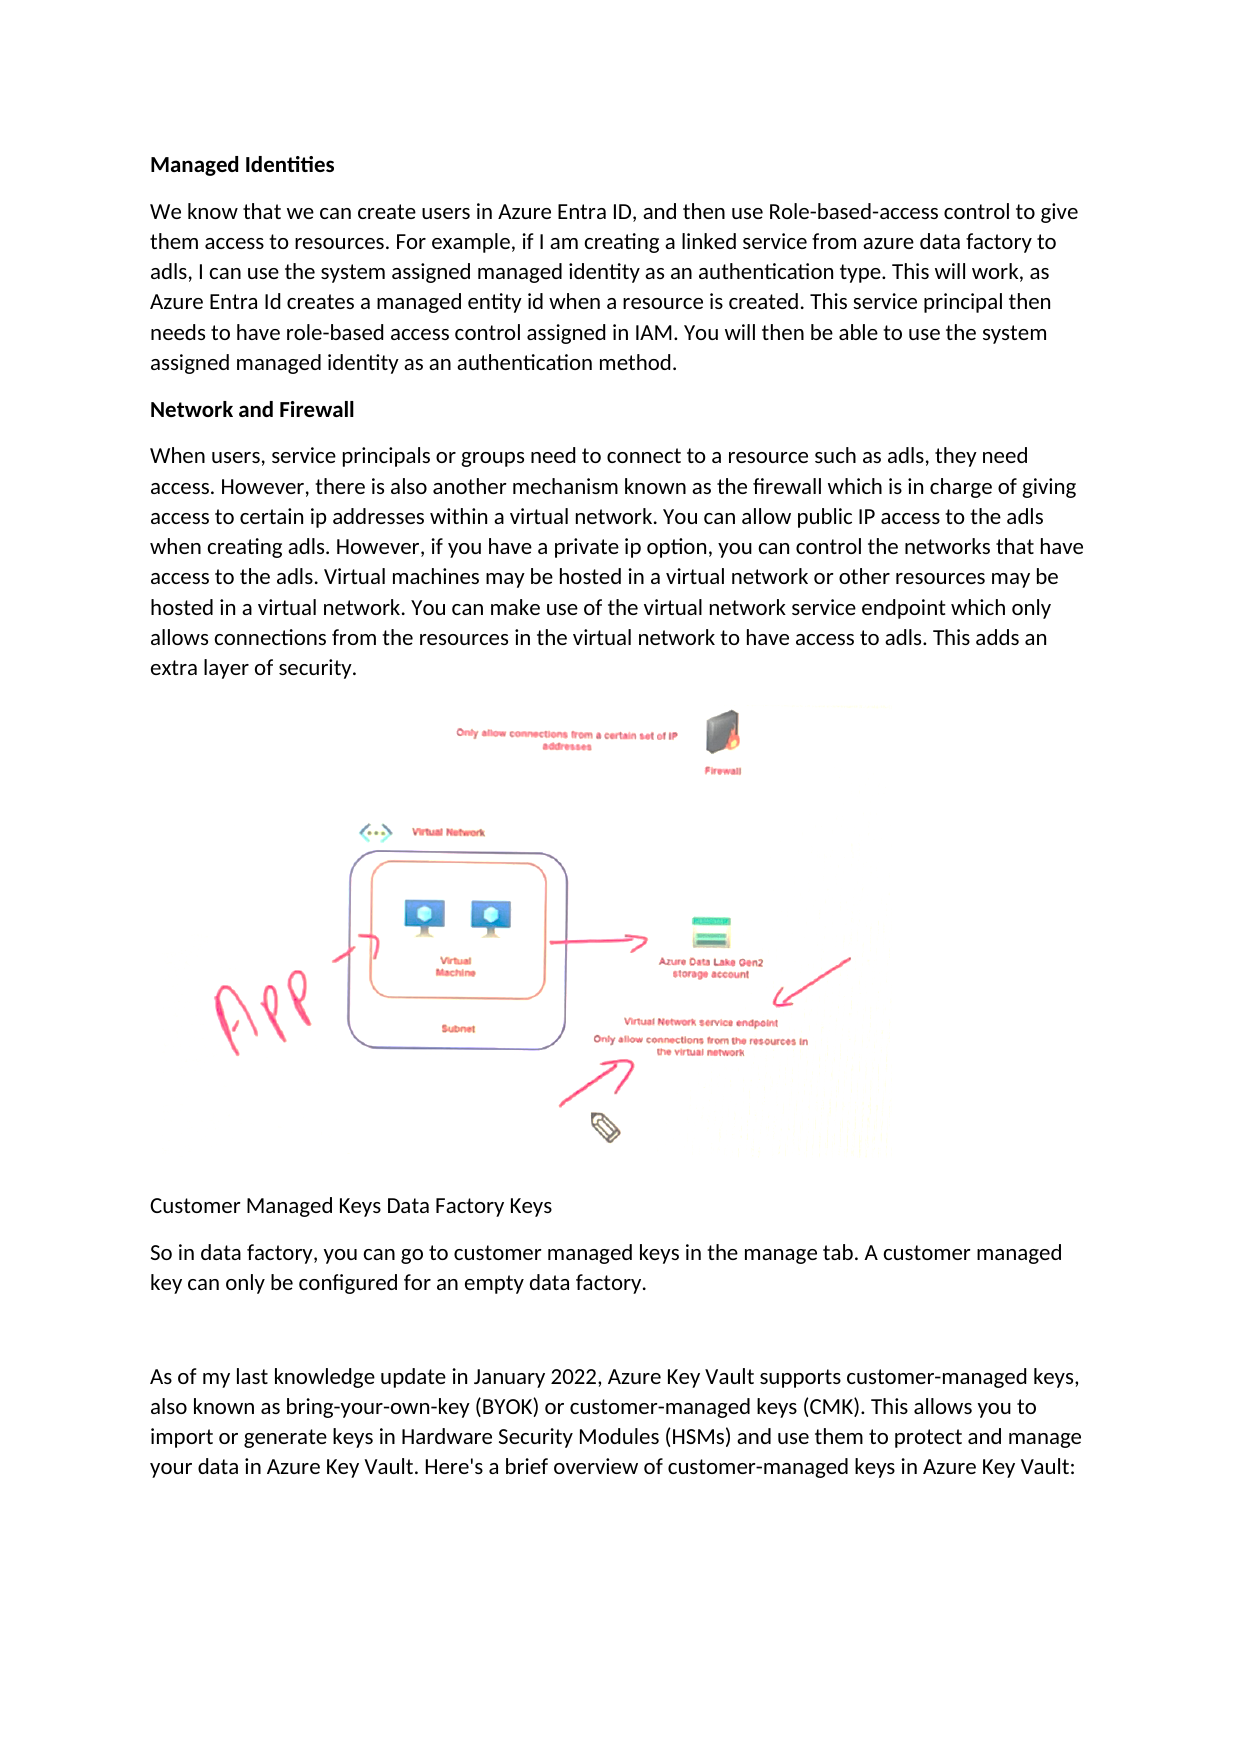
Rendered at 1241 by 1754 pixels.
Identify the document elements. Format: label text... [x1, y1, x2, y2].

text Network and Firewall [150, 395, 1090, 423]
text When users, service principals or groups need to connect to a resource such as adls, they need access. However, there is also another mechanism known as the firewall which is in charge of giving access to certain ip addresses within a virtual network. You can allow public IP access to the adls when creating adls. However, if you have a private ip option, you can control the networks that have access to the adls. Virtual machines may be hosted in a virtual network or other resources may be hosted in a virtual network. You can make use of the virtual network service endpoint which only allows connections from the resources in the virtual network to have access to adls. This adds an extra layer of security. [150, 442, 1090, 681]
text Customer Managed Keys Data Factory Keys [150, 1191, 1090, 1219]
text As of my last knowledge update in January 2022, Azure Key Vault supports customer-managed keys, also known as bring-your-own-key (BYOK) or customer-managed keys (CMK). This allows you to import or generate keys in Hardware Security Modules (HSMs) and use them to protect and manage your data in Azure Key Vault. Here's a brief overview of customer-managed keys in Azure Key Vault: [150, 1362, 1090, 1480]
text So in data factory, you can go to customer managed keys in the manage tab. A customer managed key can only be configured for an empty data factory. [150, 1238, 1090, 1296]
text We know that we can create users in Azure Entra ID, and then use Role-based-access control to give them access to resources. For example, if I am creating a linked service from azure data factory to adls, I can use the system assigned managed identity as an authentication type. This will work, as Azure Entra Id creates a managed entity id when a resource is created. This service principal then needs to have role-based access control assigned in IAM. You will then be able to use the system assigned managed identity as an authentication method. [150, 197, 1090, 376]
text Managed Identities [150, 150, 1090, 178]
picture [150, 700, 909, 1172]
